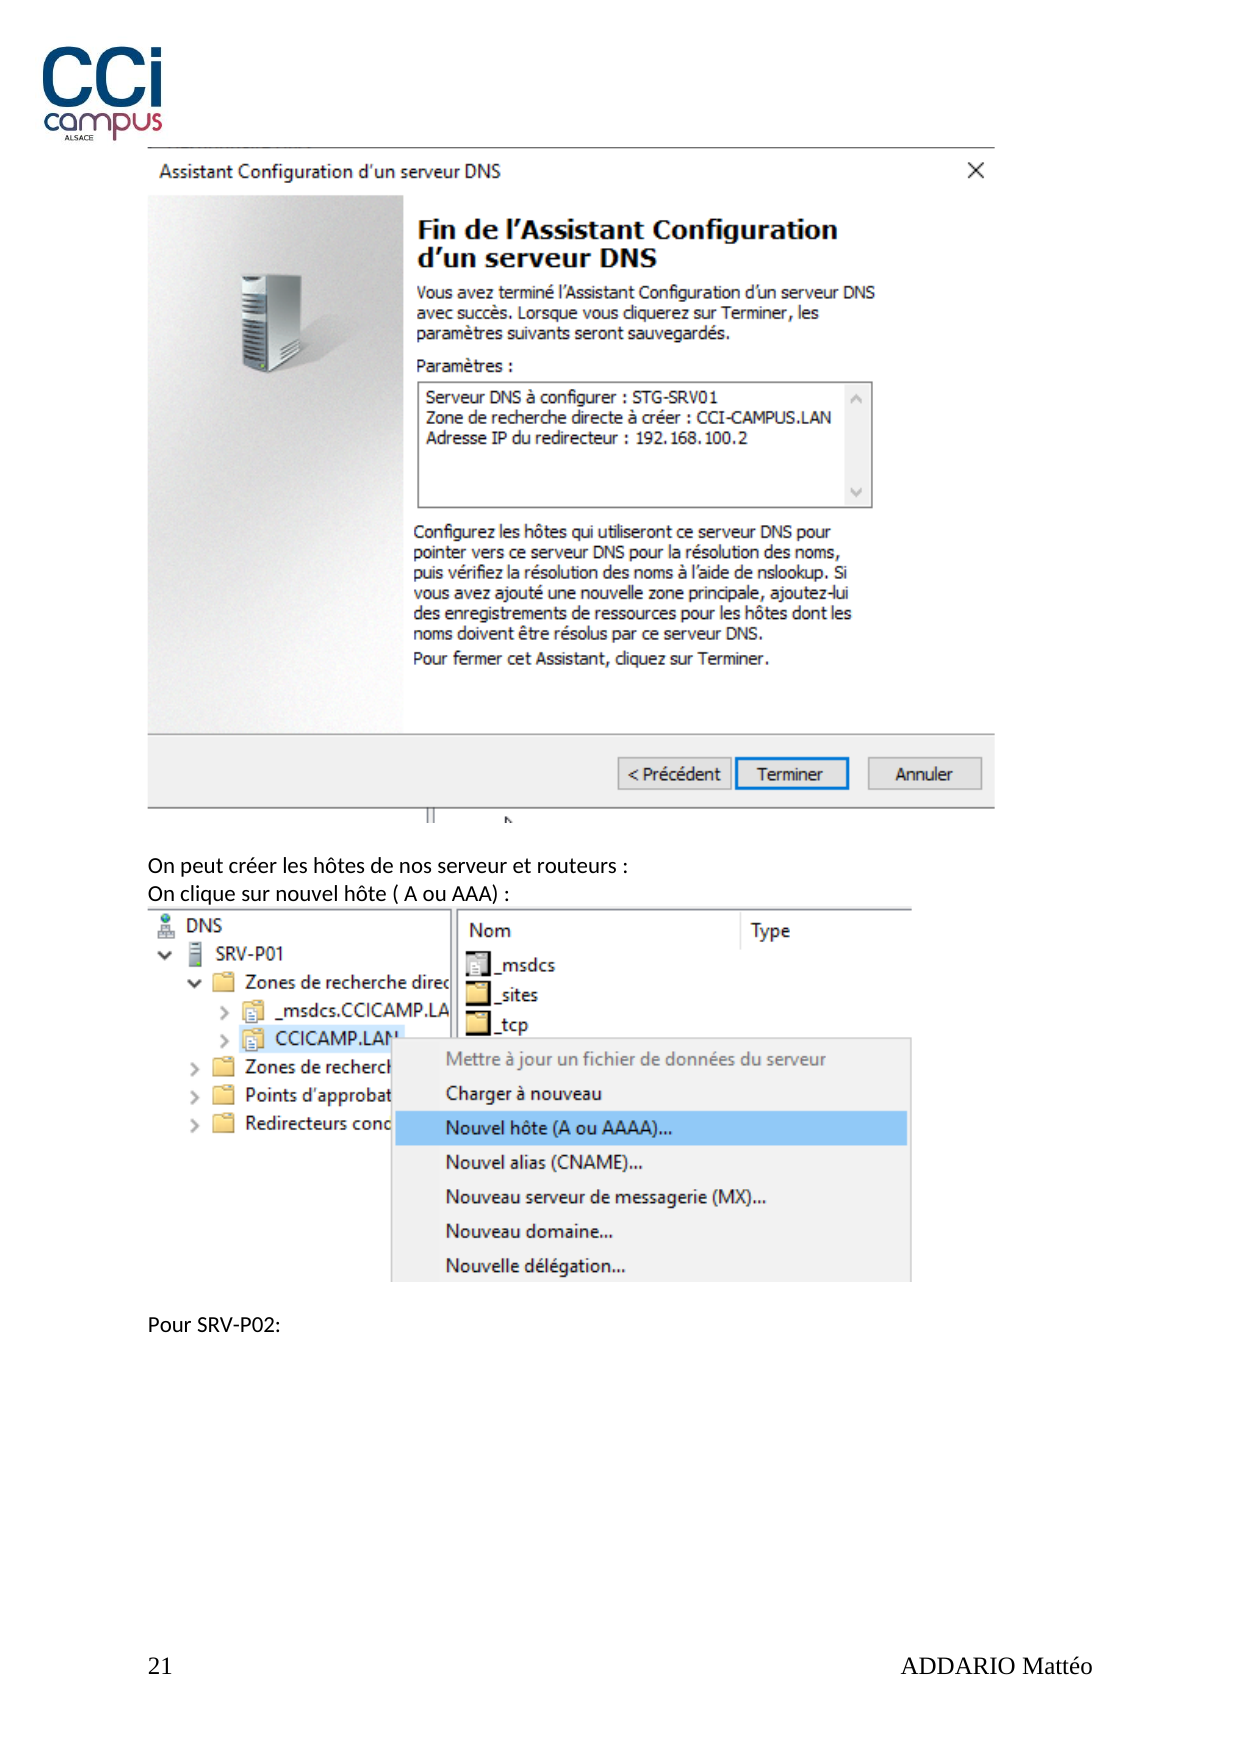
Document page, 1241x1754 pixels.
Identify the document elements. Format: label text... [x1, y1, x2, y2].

picture [35, 26, 995, 823]
text Pour SRV-P02: [148, 1310, 1093, 1338]
text On clique sur nouvel hôte ( A ou AAA) : [148, 879, 1093, 907]
picture [147, 906, 912, 1282]
text On peut créer les hôtes de nos serveur et routeurs : [148, 851, 1093, 879]
